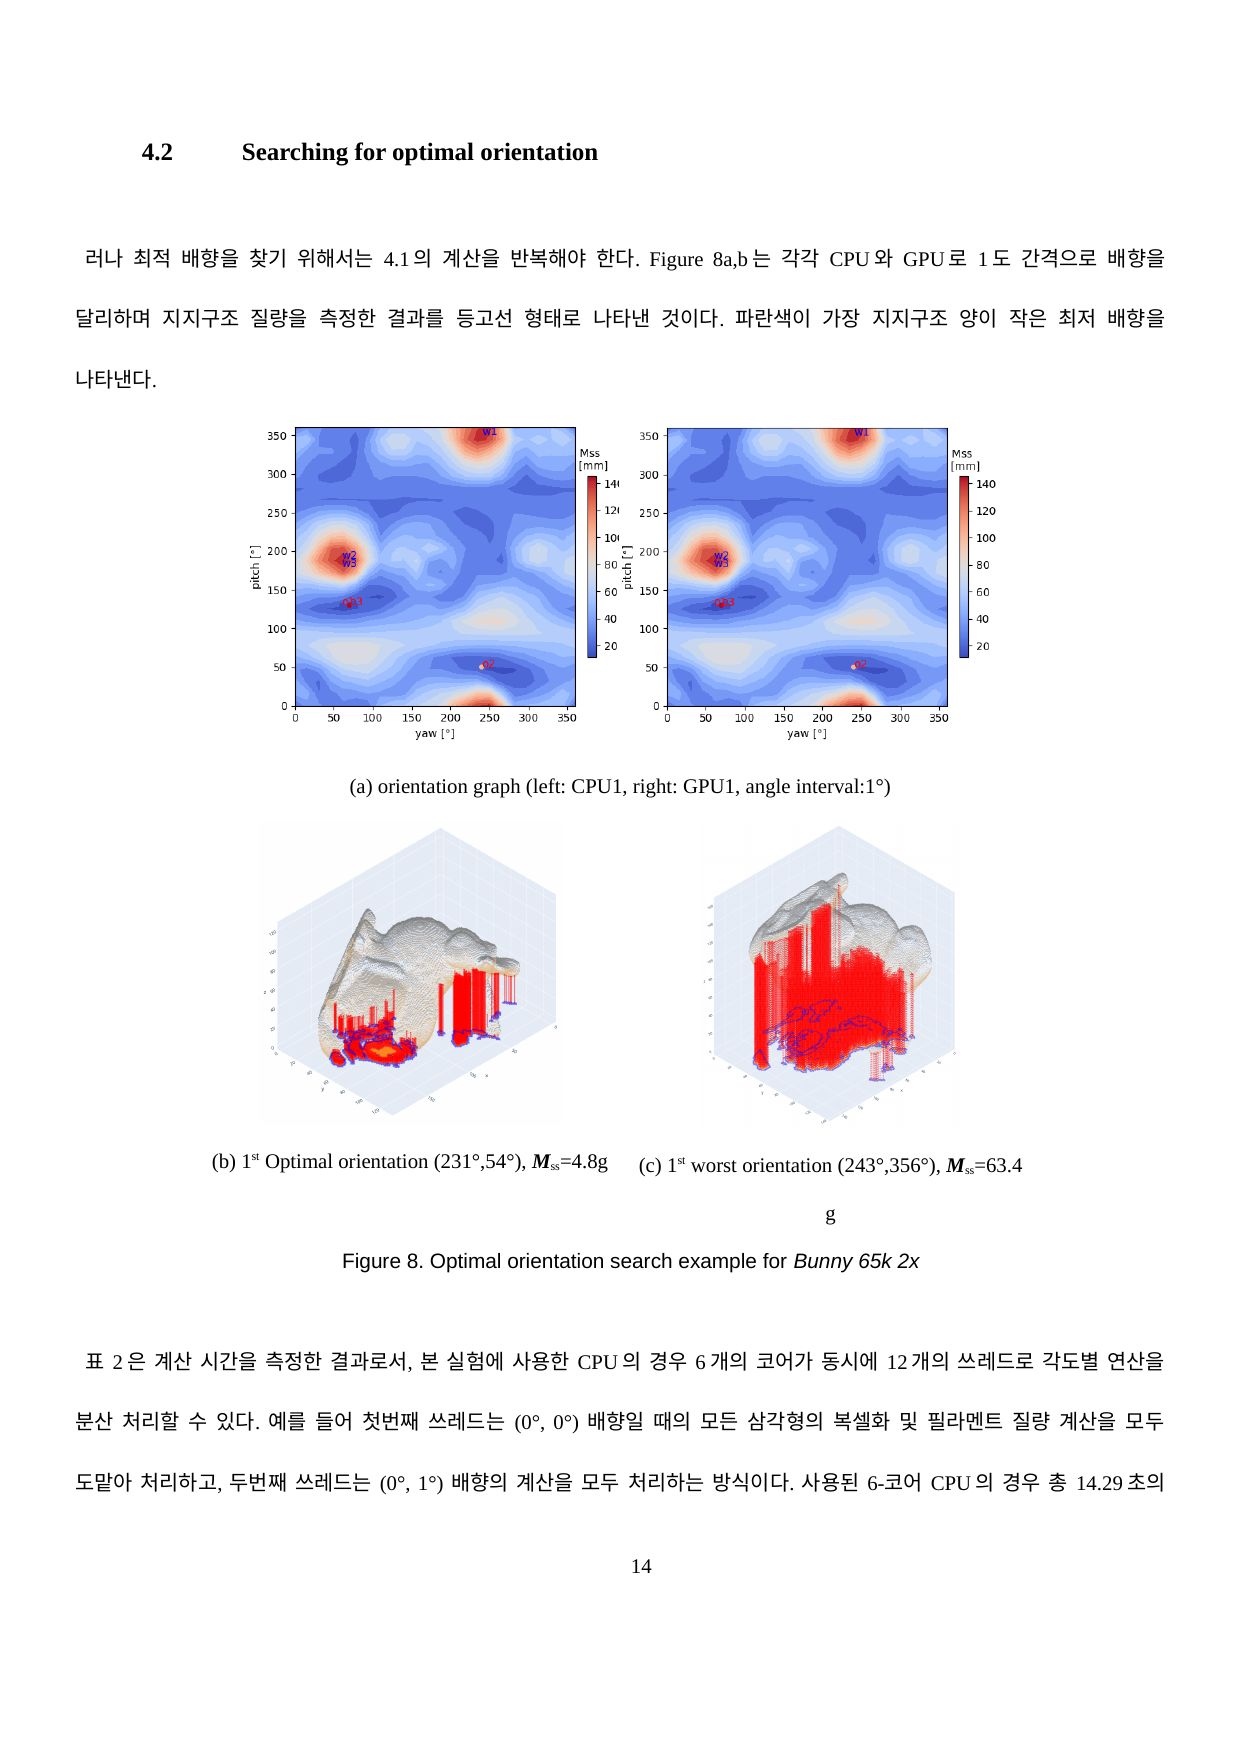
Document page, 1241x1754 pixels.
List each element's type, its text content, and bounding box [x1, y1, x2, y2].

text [75, 1345, 1165, 1496]
text 러나 최적 배향을 찾기 위해서는 4.1의 계산을 반복해야 한다. Figure 8a,b는 각각 CPU와 GPU로 1도 간격으로 배향을 달리하며 지지구조 질량을 측정한 결과를 등고선 형태로 나타낸 것이다. 파란색이 가장 지지구조 양이 작은 최저 배향을 나타낸다. [75, 242, 1165, 393]
table_header (a) orientation graph (left: CPU1, right: GPU1, angle interval:1°) [200, 424, 1041, 822]
table_cell (b) 1st Optimal orientation (231°,54°), Mss=4.8g [200, 822, 620, 1249]
subtitle Searching for optimal orientation [142, 137, 1165, 165]
picture [257, 822, 562, 1126]
picture [239, 423, 1001, 751]
table_cell (c) 1st worst orientation (243°,356°), Mss=63.4 g [620, 822, 1041, 1249]
picture [700, 822, 960, 1129]
